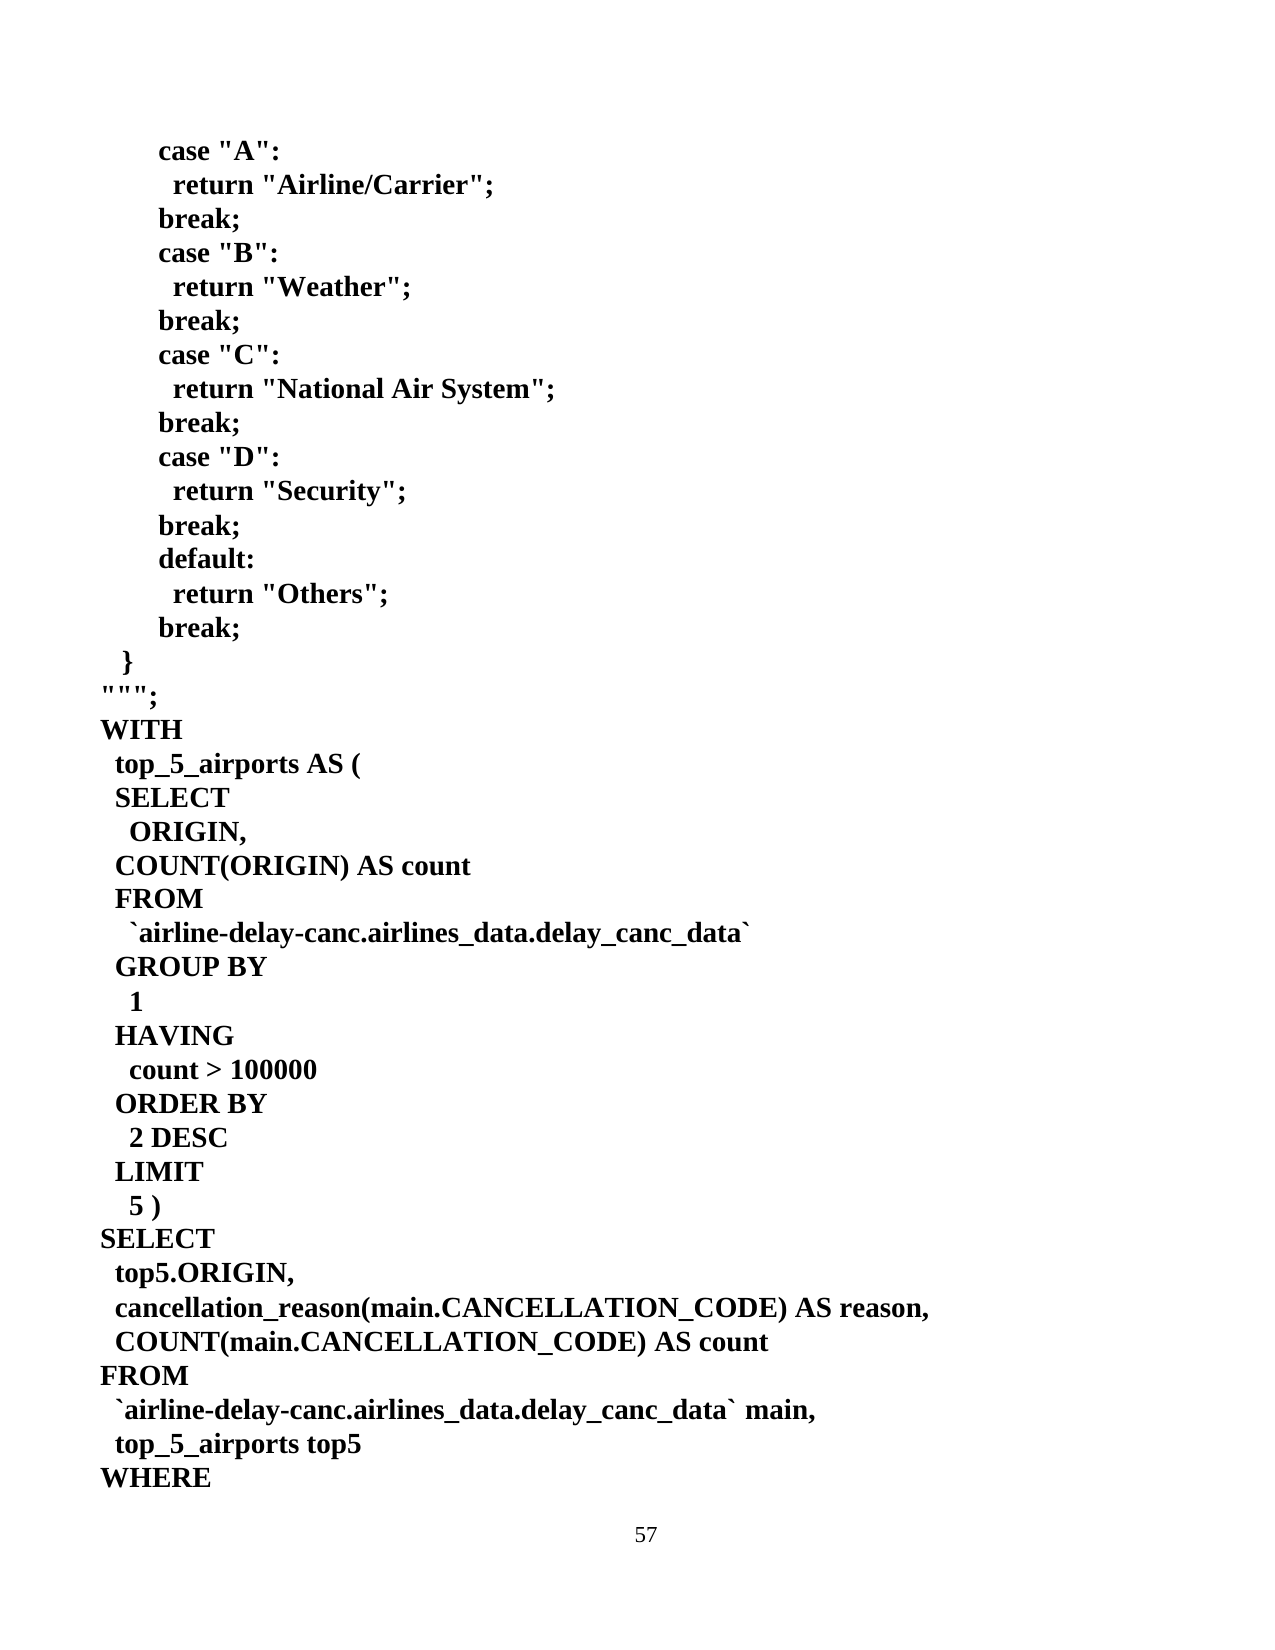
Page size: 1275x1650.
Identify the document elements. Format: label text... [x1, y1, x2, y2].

subtitle case "B": [158, 235, 1275, 269]
subtitle HAVING [114, 1018, 1275, 1051]
text return "Security"; break; [158, 473, 409, 541]
subtitle } [122, 644, 1275, 678]
text return "Weather"; break; [158, 269, 414, 337]
text """; WITH [100, 678, 185, 746]
subtitle case "A": [158, 133, 1275, 167]
subtitle 2 DESC LIMIT [114, 1120, 231, 1187]
text cancellation_reason(main.CANCELLATION_CODE) AS reason, COUNT(main.CANCELLATION_CODE) AS count [114, 1290, 932, 1357]
text 5 ) SELECT [100, 1188, 217, 1255]
text return "National Air System"; break; [158, 371, 558, 439]
text ORIGIN, COUNT(ORIGIN) AS count FROM [114, 814, 477, 915]
subtitle `airline-delay-canc.airlines_data.delay_canc_data` GROUP BY [114, 916, 789, 983]
subtitle case "D": [158, 439, 1275, 473]
text return "Others"; break; [158, 576, 391, 644]
text `airline-delay-canc.airlines_data.delay_canc_data` main, top_5_airports top5 [114, 1392, 968, 1460]
text count > 100000 ORDER BY [114, 1052, 319, 1119]
subtitle top5.ORIGIN, [114, 1256, 1275, 1289]
subtitle default: [158, 542, 1275, 576]
subtitle top_5_airports AS ( SELECT [114, 746, 363, 813]
text return "Airline/Carrier"; break; [158, 167, 496, 235]
subtitle case "C": [158, 337, 1275, 371]
subtitle FROM [100, 1358, 1275, 1391]
subtitle WHERE [100, 1461, 1275, 1494]
text 1 [129, 984, 1275, 1017]
